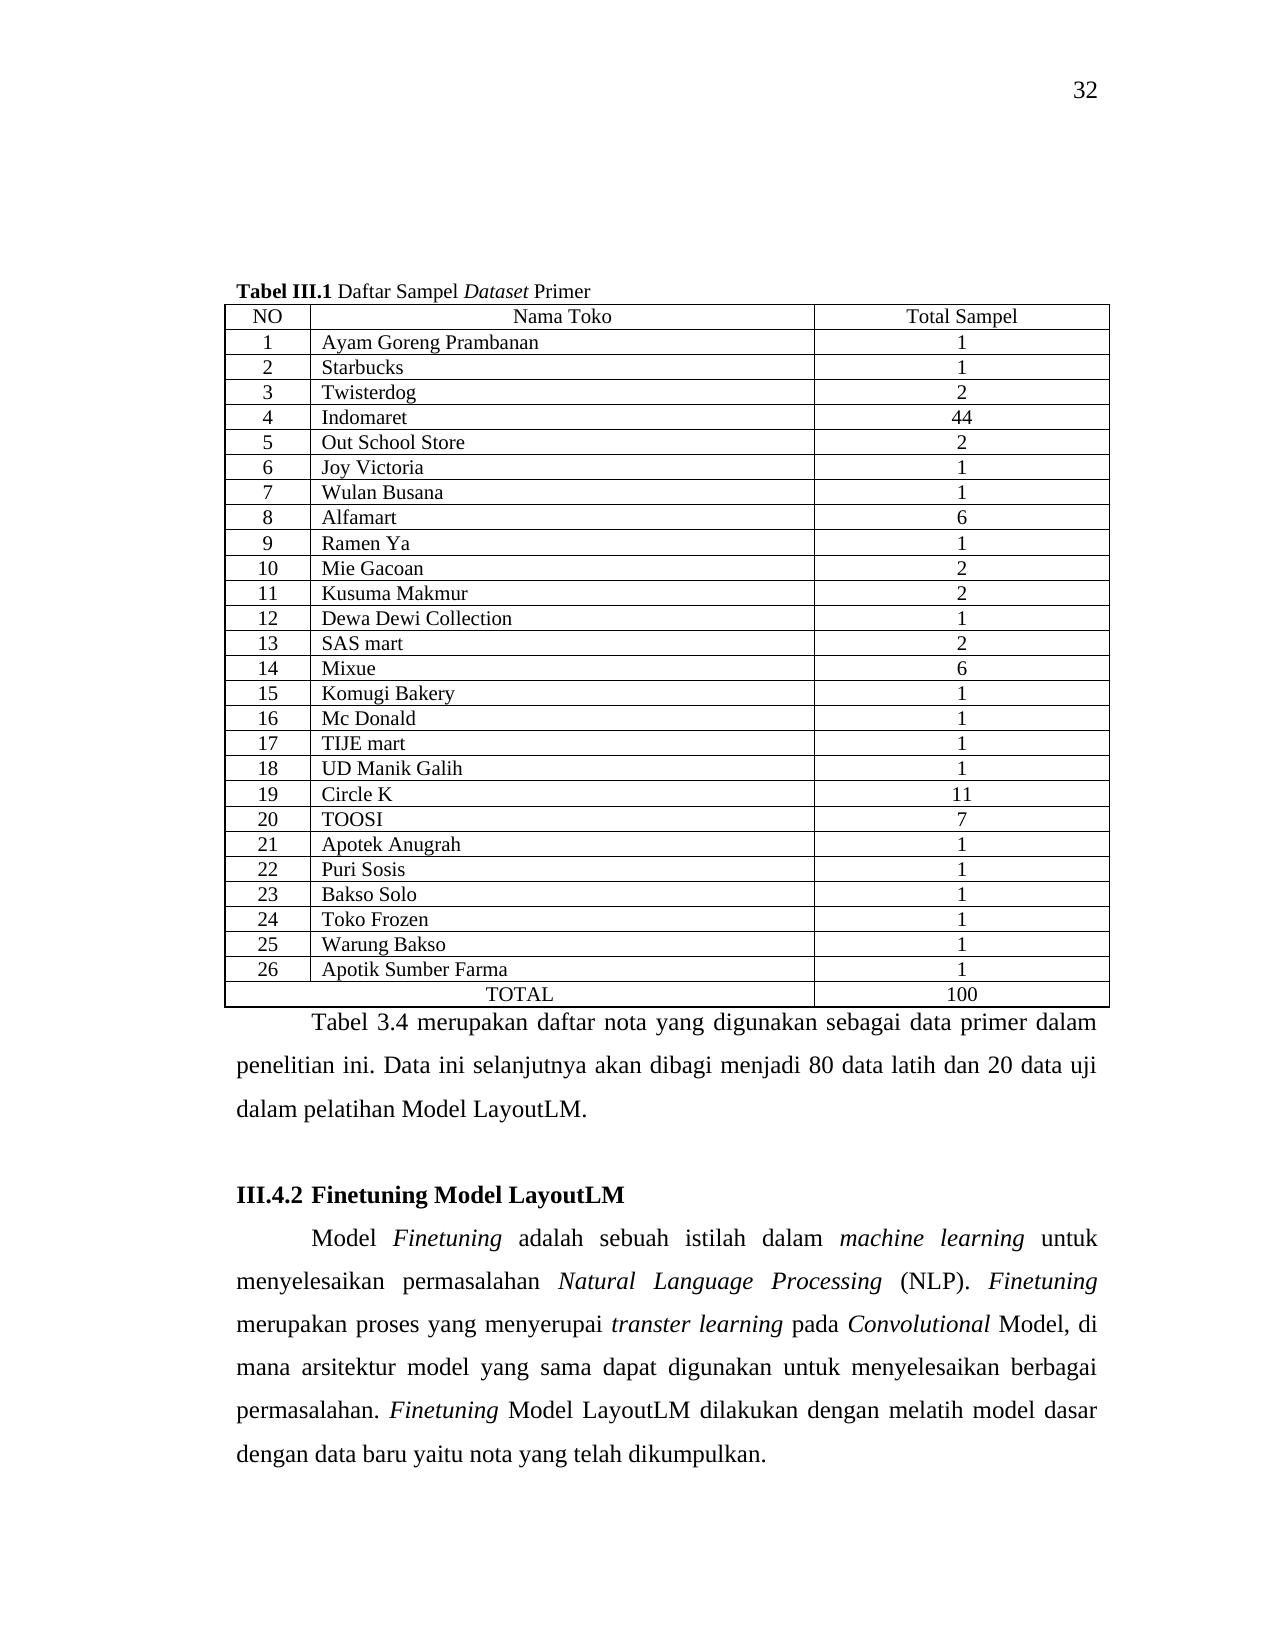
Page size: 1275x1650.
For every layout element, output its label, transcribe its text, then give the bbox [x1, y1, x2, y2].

table_cell 11 [226, 581, 310, 605]
table_cell 2 [815, 430, 1109, 454]
table_cell Joy Victoria [311, 455, 814, 479]
table_cell Indomaret [311, 405, 814, 429]
table_header Nama Toko [311, 305, 814, 328]
table_cell TOTAL [226, 982, 814, 1006]
table_cell 20 [226, 807, 310, 831]
table_cell Puri Sosis [311, 857, 814, 881]
table_cell 2 [815, 581, 1109, 605]
table_cell 19 [226, 781, 310, 806]
table_cell Dewa Dewi Collection [311, 606, 814, 630]
table_cell 23 [226, 882, 310, 906]
table_cell Toko Frozen [311, 907, 814, 931]
table_cell Alfamart [311, 505, 814, 529]
table_header NO [226, 305, 310, 328]
table_cell Circle K [311, 781, 814, 806]
table_cell Mc Donald [311, 706, 814, 730]
table_cell 1 [815, 756, 1109, 780]
table_cell 24 [226, 907, 310, 931]
table_cell 5 [226, 430, 310, 454]
table_cell 1 [815, 530, 1109, 554]
table_cell 44 [815, 405, 1109, 429]
table_cell 1 [815, 731, 1109, 755]
text Tabel 3.4 merupakan daftar nota yang digunakan sebagai data primer dalam penelitian ini. Data ini selanjutnya akan dibagi menjadi 80 data latih dan 20 data uji dalam pelatihan Model LayoutLM. [236, 1008, 1098, 1122]
table_cell TIJE mart [311, 731, 814, 755]
table_cell 15 [226, 681, 310, 705]
table_cell 6 [226, 455, 310, 479]
table_cell Starbucks [311, 355, 814, 379]
table_cell 1 [815, 480, 1109, 504]
table_cell Ramen Ya [311, 530, 814, 554]
table_cell Wulan Busana [311, 480, 814, 504]
table_cell 9 [226, 530, 310, 554]
table_cell UD Manik Galih [311, 756, 814, 780]
table_cell 12 [226, 606, 310, 630]
table_cell SAS mart [311, 631, 814, 655]
table_cell 1 [815, 681, 1109, 705]
table_cell 2 [226, 355, 310, 379]
table_cell 1 [815, 330, 1109, 354]
table_cell 3 [226, 380, 310, 404]
table_cell Mixue [311, 656, 814, 680]
table_cell 1 [815, 857, 1109, 881]
table_cell 25 [226, 932, 310, 956]
table_cell Bakso Solo [311, 882, 814, 906]
table_cell Komugi Bakery [311, 681, 814, 705]
table_cell Warung Bakso [311, 932, 814, 956]
table_cell 7 [226, 480, 310, 504]
subtitle Finetuning Model LayoutLM [236, 1180, 1098, 1209]
table_cell 1 [815, 832, 1109, 856]
table_cell 1 [815, 882, 1109, 906]
table_cell 11 [815, 781, 1109, 806]
table_cell 1 [815, 957, 1109, 981]
table_cell Twisterdog [311, 380, 814, 404]
table_cell Ayam Goreng Prambanan [311, 330, 814, 354]
table_cell 7 [815, 807, 1109, 831]
table_cell Out School Store [311, 430, 814, 454]
table_cell 8 [226, 505, 310, 529]
table_cell 17 [226, 731, 310, 755]
table_cell 13 [226, 631, 310, 655]
text Model Finetuning adalah sebuah istilah dalam machine learning untuk menyelesaikan permasalahan Natural Language Processing (NLP). Finetuning merupakan proses yang menyerupai transter learning pada Convolutional Model, di mana arsitektur model yang sama dapat digunakan untuk menyelesaikan berbagai permasalahan. Finetuning Model LayoutLM dilakukan dengan melatih model dasar dengan data baru yaitu nota yang telah dikumpulkan. [236, 1223, 1098, 1467]
table_cell 1 [226, 330, 310, 354]
table_cell 2 [815, 631, 1109, 655]
table_cell 14 [226, 656, 310, 680]
table_cell 2 [815, 556, 1109, 579]
text Daftar Sampel Dataset Primer [236, 279, 1098, 303]
table_cell 16 [226, 706, 310, 730]
table_cell 6 [815, 505, 1109, 529]
table_cell 26 [226, 957, 310, 981]
table_cell TOOSI [311, 807, 814, 831]
table_cell 18 [226, 756, 310, 780]
table_cell 1 [815, 932, 1109, 956]
table_cell Apotek Anugrah [311, 832, 814, 856]
table_cell 2 [815, 380, 1109, 404]
table_cell 1 [815, 907, 1109, 931]
table_cell 100 [815, 982, 1109, 1006]
table_cell 21 [226, 832, 310, 856]
table_cell 1 [815, 606, 1109, 630]
table_header Total Sampel [815, 305, 1109, 328]
table_cell 10 [226, 556, 310, 579]
table_cell 6 [815, 656, 1109, 680]
table_cell Mie Gacoan [311, 556, 814, 579]
table_cell Apotik Sumber Farma [311, 957, 814, 981]
table_cell 4 [226, 405, 310, 429]
table_cell 1 [815, 706, 1109, 730]
table_cell 22 [226, 857, 310, 881]
table_cell 1 [815, 355, 1109, 379]
table_cell 1 [815, 455, 1109, 479]
table_cell Kusuma Makmur [311, 581, 814, 605]
